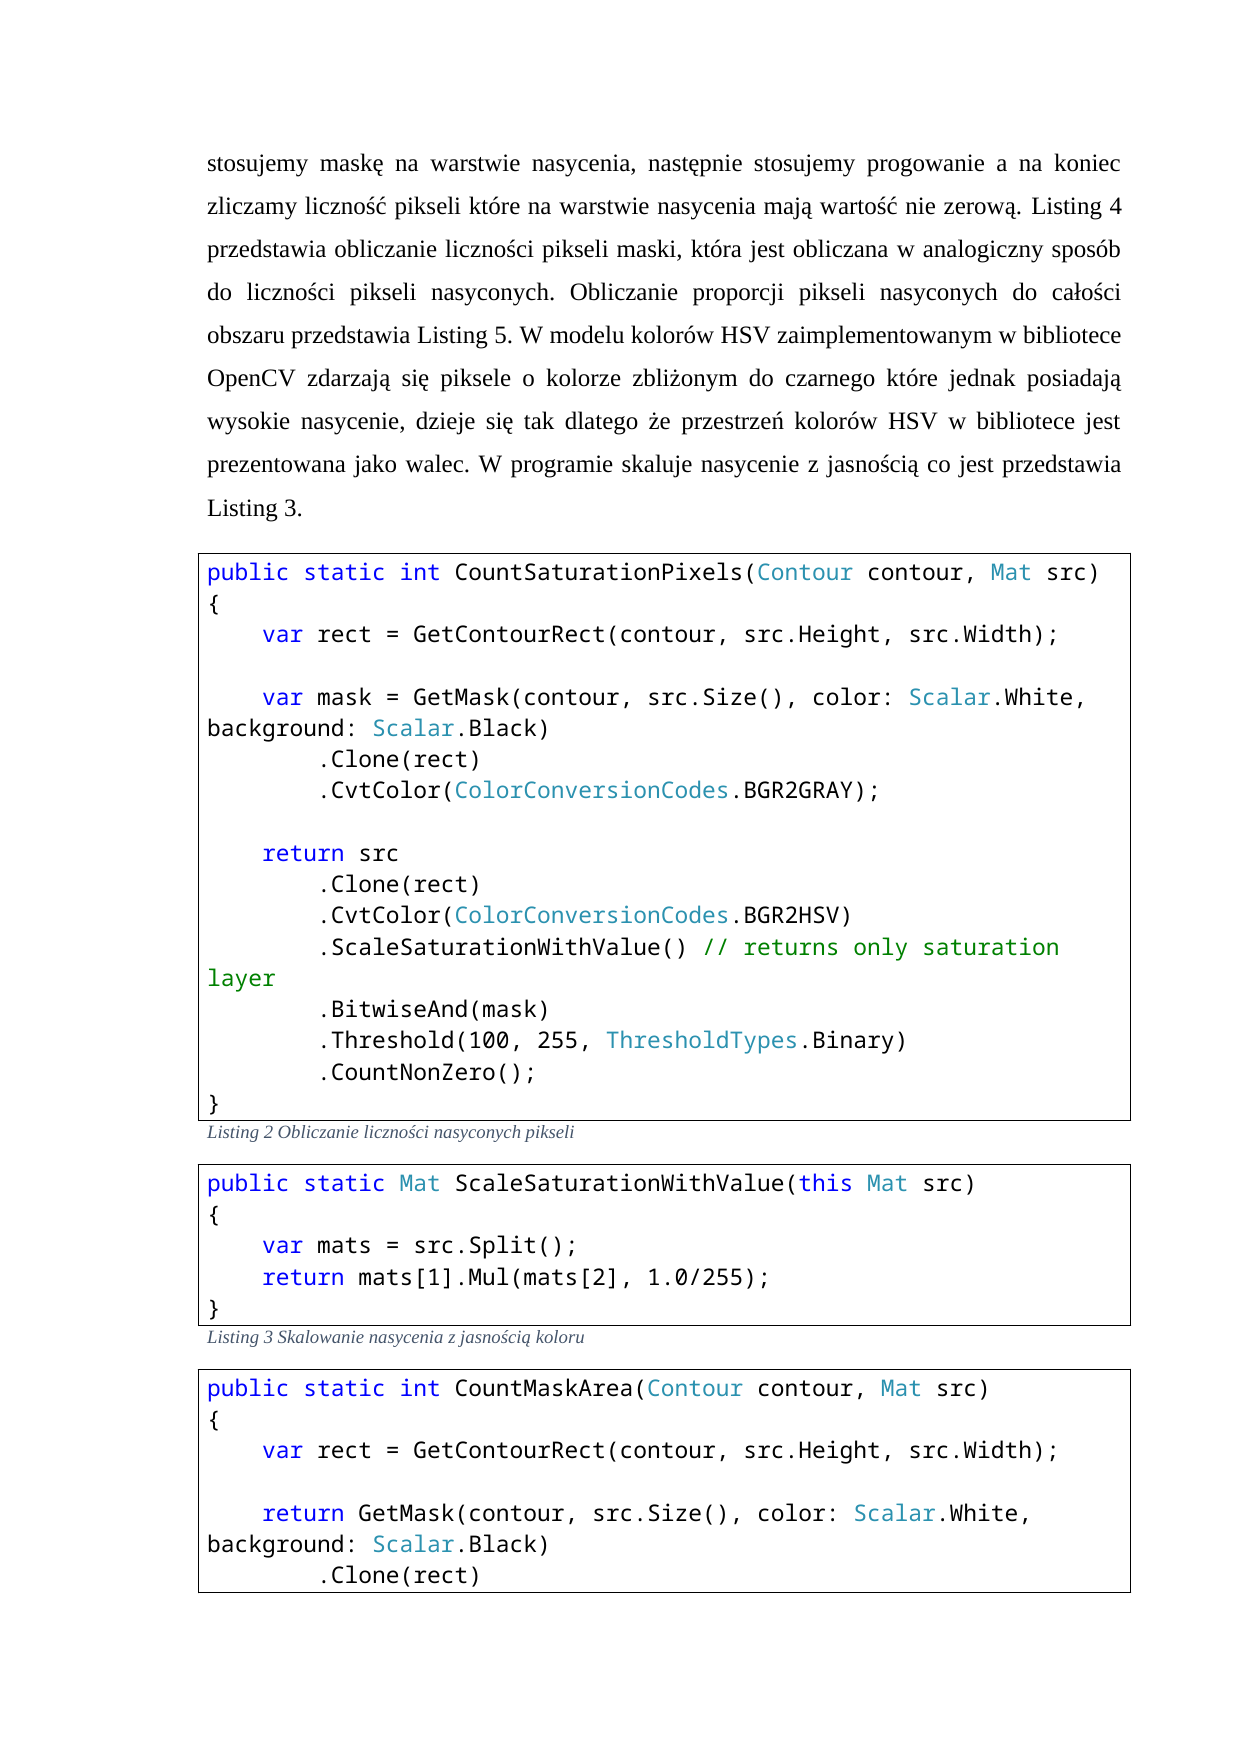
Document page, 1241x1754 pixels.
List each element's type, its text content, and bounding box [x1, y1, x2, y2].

list return GetMask(contour, src.Size(), color: Scalar.White, background: Scalar.Black) [207, 1497, 1122, 1556]
list .Clone(rect) [207, 743, 1122, 774]
list { [207, 1198, 1122, 1229]
list public static Mat ScaleSaturationWithValue(this Mat src) [199, 1165, 1130, 1198]
list var mask = GetMask(contour, src.Size(), color: Scalar.White, background: Scalar.Black) [207, 681, 1122, 743]
list var rect = GetContourRect(contour, src.Height, src.Width); [207, 618, 1122, 649]
list { [207, 587, 1122, 618]
list } [199, 1289, 1130, 1325]
list return src [207, 837, 1122, 868]
list public static int CountMaskArea(Contour contour, Mat src) [199, 1370, 1130, 1403]
list } [199, 1084, 1130, 1120]
text Listing 3 Skalowanie nasycenia z jasnością koloru [207, 1326, 1122, 1348]
list .BitwiseAnd(mask) [207, 993, 1122, 1024]
list .CvtColor(ColorConversionCodes.BGR2GRAY); [207, 774, 1122, 806]
list .CvtColor(ColorConversionCodes.BGR2HSV) [207, 899, 1122, 931]
list return mats[1].Mul(mats[2], 1.0/255); [207, 1261, 1122, 1289]
list .CountNonZero(); [207, 1056, 1122, 1084]
list { [207, 1403, 1122, 1434]
list .Clone(rect) [207, 868, 1122, 899]
list public static int CountSaturationPixels(Contour contour, Mat src) [199, 554, 1130, 587]
list var mats = src.Split(); [207, 1229, 1122, 1261]
list var rect = GetContourRect(contour, src.Height, src.Width); [207, 1434, 1122, 1465]
list .Clone(rect) [199, 1556, 1130, 1592]
list .ScaleSaturationWithValue() // returns only saturation layer [207, 931, 1122, 993]
list .Threshold(100, 255, ThresholdTypes.Binary) [207, 1024, 1122, 1056]
text Listing 2 Obliczanie liczności nasyconych pikseli [207, 1121, 1122, 1143]
